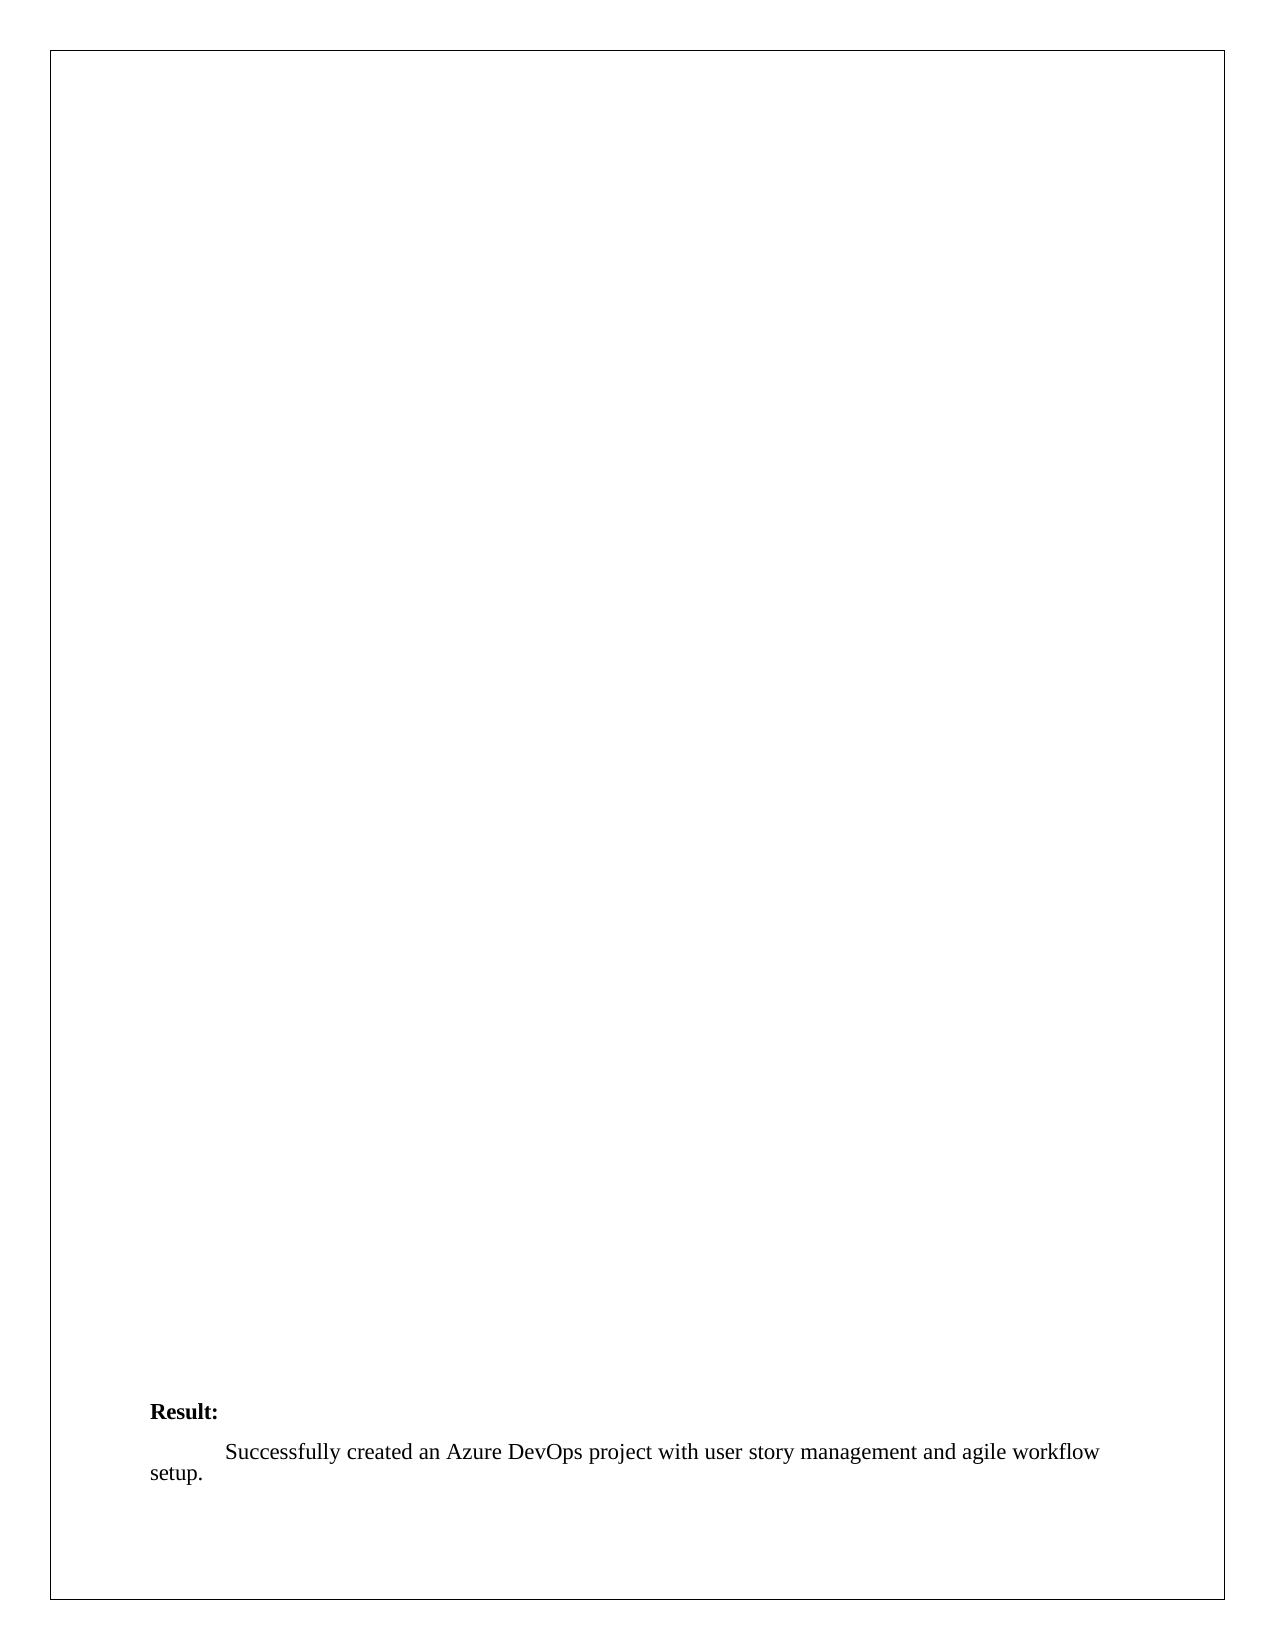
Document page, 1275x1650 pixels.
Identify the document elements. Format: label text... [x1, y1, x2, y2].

text Successfully created an Azure DevOps project with user story management and agile workflow [225, 1438, 1162, 1464]
text Result: [150, 1398, 220, 1424]
text setup. [150, 1459, 220, 1485]
